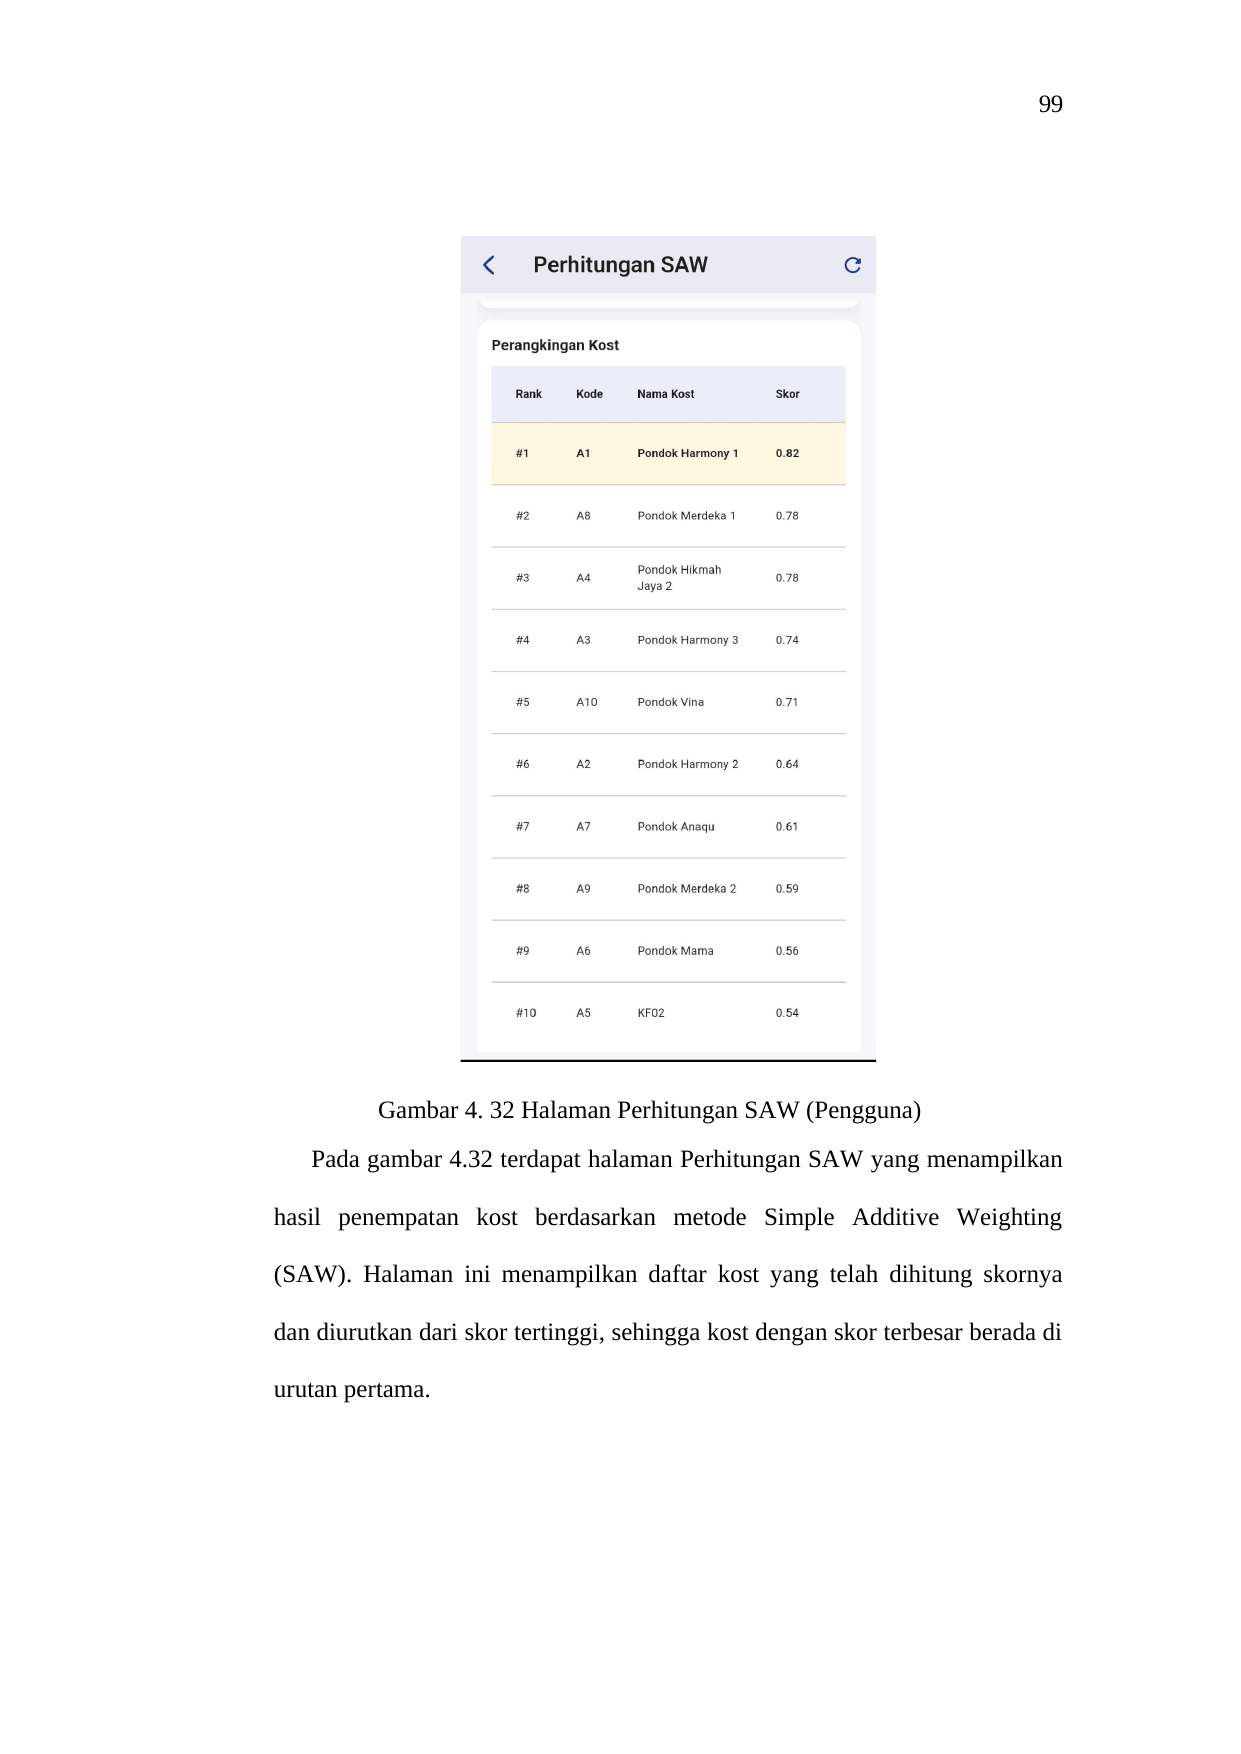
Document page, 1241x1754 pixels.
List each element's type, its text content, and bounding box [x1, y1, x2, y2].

picture [460, 236, 877, 1062]
list Pada gambar 4.32 terdapat halaman Perhitungan SAW yang menampilkan hasil penempatan kost berdasarkan metode Simple Additive Weighting (SAW). Halaman ini menampilkan daftar kost yang telah dihitung skornya dan diurutkan dari skor tertinggi, sehingga kost dengan skor terbesar berada di urutan pertama. [274, 1144, 1063, 1403]
text Gambar 4. 32 Halaman Perhitungan SAW (Pengguna) [236, 1095, 1063, 1123]
